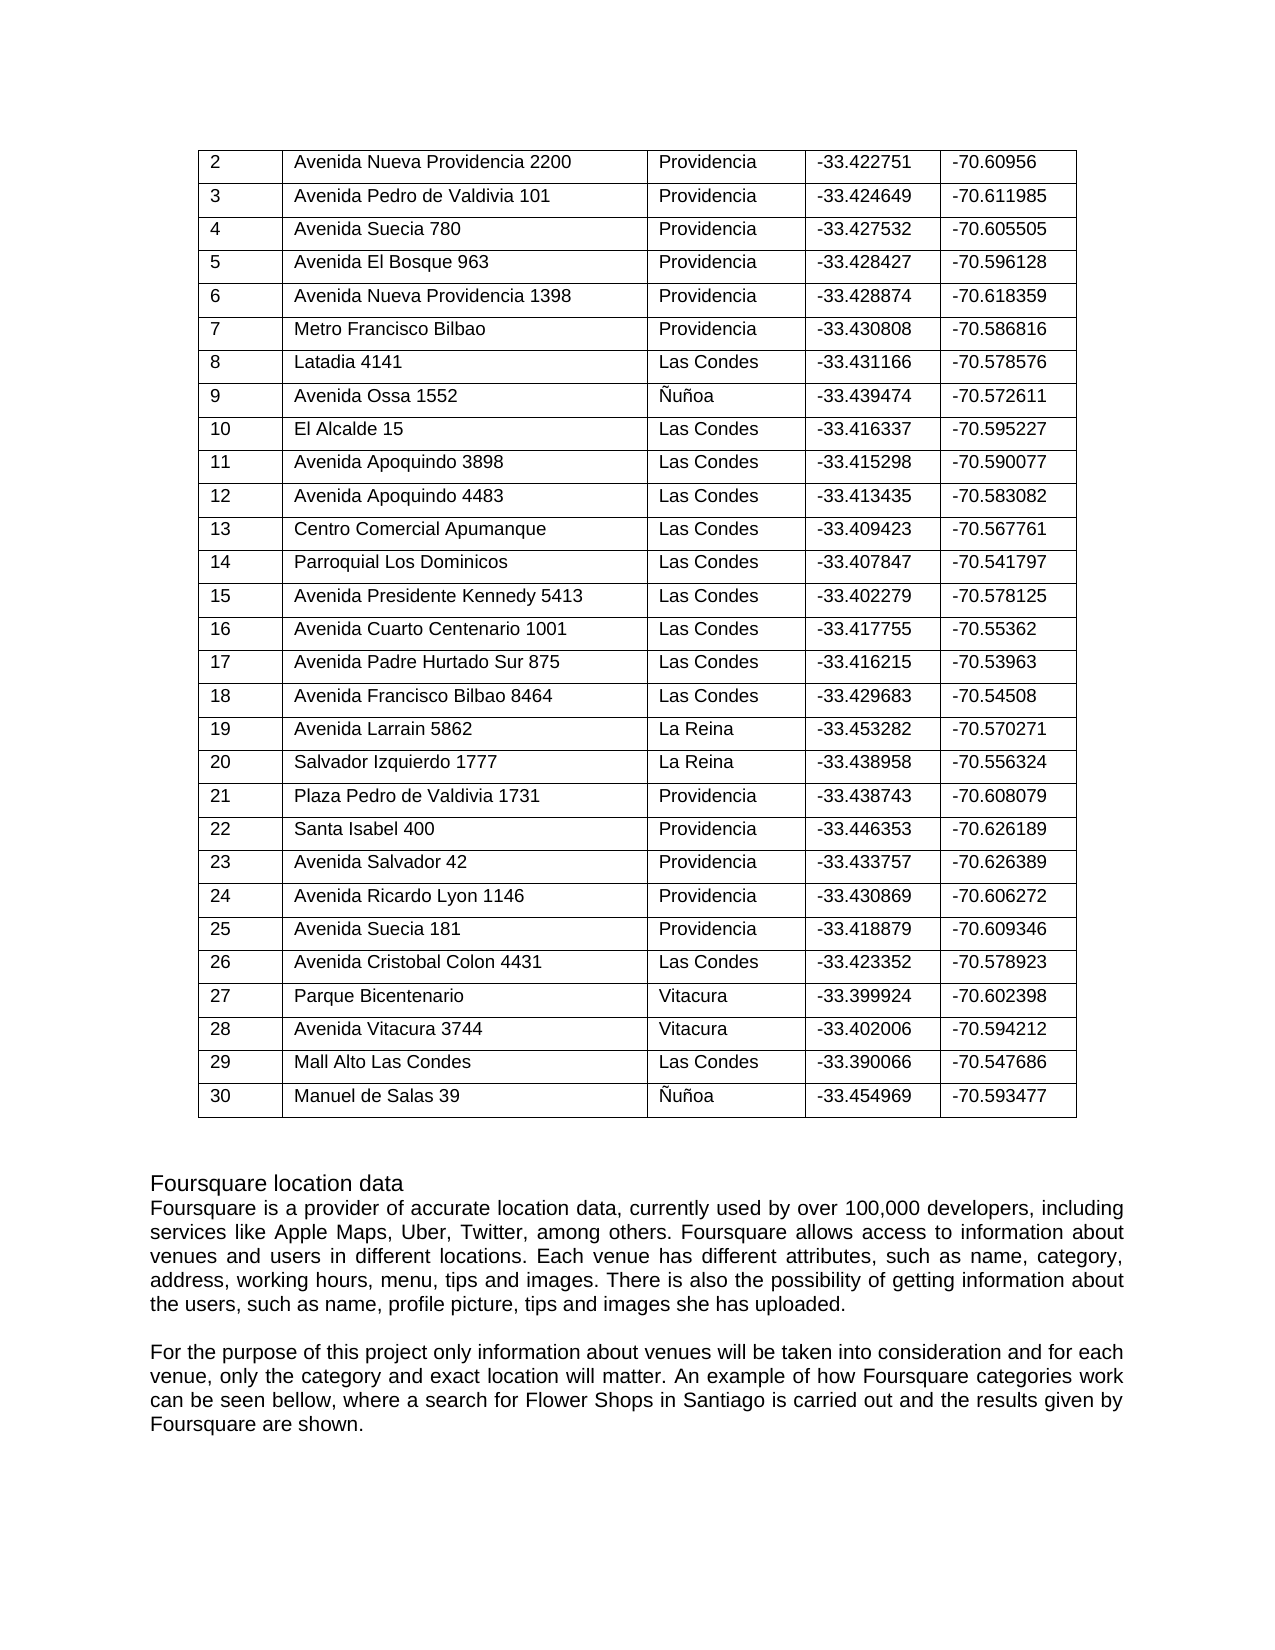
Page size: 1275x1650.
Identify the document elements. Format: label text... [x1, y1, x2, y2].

table_cell -70.547686 [941, 1051, 1076, 1083]
table_cell Providencia [648, 884, 805, 917]
table_cell -70.578576 [941, 351, 1076, 383]
table_cell Avenida Apoquindo 4483 [283, 484, 647, 517]
table_cell -70.583082 [941, 484, 1076, 517]
table_cell -33.428874 [806, 284, 940, 317]
table_cell Ñuñoa [648, 384, 805, 417]
subtitle Foursquare location data [150, 1170, 1125, 1196]
table_cell -33.413435 [806, 484, 940, 517]
table_cell 26 [199, 951, 282, 983]
table_cell -33.424649 [806, 184, 940, 217]
table_cell Parque Bicentenario [283, 984, 647, 1017]
table_cell Parroquial Los Dominicos [283, 551, 647, 583]
table_cell -33.415298 [806, 451, 940, 483]
table_cell 21 [199, 784, 282, 817]
table_cell La Reina [648, 718, 805, 750]
table_cell -33.430808 [806, 318, 940, 350]
table_cell -33.431166 [806, 351, 940, 383]
table_cell -33.423352 [806, 951, 940, 983]
text For the purpose of this project only information about venues will be taken into consideration and for each venue, only the category and exact location will matter. An example of how Foursquare categories work can be seen bellow, where a search for Flower Shops in Santiago is carried out and the results given by Foursquare are shown. [150, 1340, 1125, 1436]
table_cell 30 [199, 1084, 282, 1117]
table_cell 14 [199, 551, 282, 583]
table_cell -70.556324 [941, 751, 1076, 783]
table_cell -33.407847 [806, 551, 940, 583]
table_cell 20 [199, 751, 282, 783]
table_cell -33.454969 [806, 1084, 940, 1117]
table_cell 16 [199, 618, 282, 650]
table_cell 11 [199, 451, 282, 483]
table_cell -33.418879 [806, 918, 940, 950]
table_cell -70.618359 [941, 284, 1076, 317]
table_cell -33.399924 [806, 984, 940, 1017]
table_cell -33.416215 [806, 651, 940, 683]
table_cell Santa Isabel 400 [283, 818, 647, 850]
table_cell Las Condes [648, 451, 805, 483]
table_cell Avenida El Bosque 963 [283, 251, 647, 283]
table_cell Providencia [648, 851, 805, 883]
table_cell -33.438958 [806, 751, 940, 783]
table_cell Avenida Ricardo Lyon 1146 [283, 884, 647, 917]
table_cell -70.611985 [941, 184, 1076, 217]
table_cell -33.433757 [806, 851, 940, 883]
table_cell -33.428427 [806, 251, 940, 283]
table_cell -70.595227 [941, 418, 1076, 450]
table_cell -33.453282 [806, 718, 940, 750]
table_cell Las Condes [648, 584, 805, 617]
table_cell Providencia [648, 218, 805, 250]
table_cell -33.402279 [806, 584, 940, 617]
table_cell Las Condes [648, 484, 805, 517]
table_cell La Reina [648, 751, 805, 783]
table_cell -33.439474 [806, 384, 940, 417]
table_cell 4 [199, 218, 282, 250]
table_cell -33.430869 [806, 884, 940, 917]
table_cell 3 [199, 184, 282, 217]
table_cell Avenida Ossa 1552 [283, 384, 647, 417]
table_cell -33.427532 [806, 218, 940, 250]
table_cell -70.578923 [941, 951, 1076, 983]
table_cell Avenida Cuarto Centenario 1001 [283, 618, 647, 650]
table_cell -33.446353 [806, 818, 940, 850]
table_cell 12 [199, 484, 282, 517]
table_cell 17 [199, 651, 282, 683]
table_cell -70.608079 [941, 784, 1076, 817]
table_cell Las Condes [648, 651, 805, 683]
table_cell 15 [199, 584, 282, 617]
table_cell -70.626389 [941, 851, 1076, 883]
table_cell 29 [199, 1051, 282, 1083]
table_cell Avenida Cristobal Colon 4431 [283, 951, 647, 983]
table_cell -70.55362 [941, 618, 1076, 650]
table_cell -70.572611 [941, 384, 1076, 417]
table_cell 10 [199, 418, 282, 450]
table_cell Avenida Francisco Bilbao 8464 [283, 684, 647, 717]
table_cell 6 [199, 284, 282, 317]
table_cell -33.390066 [806, 1051, 940, 1083]
table_cell Centro Comercial Apumanque [283, 518, 647, 550]
table_cell Las Condes [648, 618, 805, 650]
table_cell -70.593477 [941, 1084, 1076, 1117]
table_cell Providencia [648, 318, 805, 350]
table_cell -33.422751 [806, 151, 940, 183]
table_cell Avenida Larrain 5862 [283, 718, 647, 750]
table_cell 5 [199, 251, 282, 283]
table_cell Avenida Salvador 42 [283, 851, 647, 883]
table_cell Providencia [648, 284, 805, 317]
table_cell Las Condes [648, 351, 805, 383]
table_cell -70.606272 [941, 884, 1076, 917]
table_cell Avenida Nueva Providencia 2200 [283, 151, 647, 183]
table_cell Vitacura [648, 984, 805, 1017]
table_cell -33.417755 [806, 618, 940, 650]
table_cell 7 [199, 318, 282, 350]
table_cell Latadia 4141 [283, 351, 647, 383]
table_cell Vitacura [648, 1018, 805, 1050]
table_cell -33.416337 [806, 418, 940, 450]
table_cell -70.54508 [941, 684, 1076, 717]
table_cell -70.578125 [941, 584, 1076, 617]
table_cell 23 [199, 851, 282, 883]
table_cell 18 [199, 684, 282, 717]
table_cell Manuel de Salas 39 [283, 1084, 647, 1117]
table_cell El Alcalde 15 [283, 418, 647, 450]
table_cell -70.605505 [941, 218, 1076, 250]
table_cell Providencia [648, 184, 805, 217]
table_cell Avenida Suecia 181 [283, 918, 647, 950]
table_cell 19 [199, 718, 282, 750]
table_cell -70.594212 [941, 1018, 1076, 1050]
table_cell Ñuñoa [648, 1084, 805, 1117]
table_cell -33.409423 [806, 518, 940, 550]
table_cell Avenida Presidente Kennedy 5413 [283, 584, 647, 617]
table_cell -70.596128 [941, 251, 1076, 283]
table_cell Avenida Nueva Providencia 1398 [283, 284, 647, 317]
table_cell -33.429683 [806, 684, 940, 717]
table_cell -70.541797 [941, 551, 1076, 583]
table_cell 27 [199, 984, 282, 1017]
table_cell 8 [199, 351, 282, 383]
table_cell 13 [199, 518, 282, 550]
table_cell -70.567761 [941, 518, 1076, 550]
table_cell Salvador Izquierdo 1777 [283, 751, 647, 783]
table_cell -70.626189 [941, 818, 1076, 850]
table_cell Plaza Pedro de Valdivia 1731 [283, 784, 647, 817]
table_cell -70.570271 [941, 718, 1076, 750]
table_cell -70.60956 [941, 151, 1076, 183]
table_cell Avenida Apoquindo 3898 [283, 451, 647, 483]
table_cell 2 [199, 151, 282, 183]
table_cell 25 [199, 918, 282, 950]
table_cell Las Condes [648, 518, 805, 550]
table_cell Providencia [648, 818, 805, 850]
table_cell Avenida Padre Hurtado Sur 875 [283, 651, 647, 683]
table_cell Metro Francisco Bilbao [283, 318, 647, 350]
table_cell Providencia [648, 251, 805, 283]
table_cell Mall Alto Las Condes [283, 1051, 647, 1083]
table_cell Providencia [648, 151, 805, 183]
table_cell -70.609346 [941, 918, 1076, 950]
table_cell -70.586816 [941, 318, 1076, 350]
table_cell Las Condes [648, 1051, 805, 1083]
table_cell -70.590077 [941, 451, 1076, 483]
table_cell -33.402006 [806, 1018, 940, 1050]
table_cell 22 [199, 818, 282, 850]
table_cell -70.53963 [941, 651, 1076, 683]
table_cell -70.602398 [941, 984, 1076, 1017]
table_cell Providencia [648, 784, 805, 817]
text Foursquare is a provider of accurate location data, currently used by over 100,000 developers, including services like Apple Maps, Uber, Twitter, among others. Foursquare allows access to information about venues and users in different locations. Each venue has different attributes, such as name, category, address, working hours, menu, tips and images. There is also the possibility of getting information about the users, such as name, profile picture, tips and images she has uploaded. [150, 1196, 1125, 1316]
table_cell Las Condes [648, 684, 805, 717]
table_cell Avenida Suecia 780 [283, 218, 647, 250]
table_cell -33.438743 [806, 784, 940, 817]
table_cell Providencia [648, 918, 805, 950]
table_cell 9 [199, 384, 282, 417]
table_cell Las Condes [648, 418, 805, 450]
table_cell Avenida Pedro de Valdivia 101 [283, 184, 647, 217]
table_cell Las Condes [648, 551, 805, 583]
table_cell 24 [199, 884, 282, 917]
table_cell Las Condes [648, 951, 805, 983]
table_cell Avenida Vitacura 3744 [283, 1018, 647, 1050]
table_cell 28 [199, 1018, 282, 1050]
